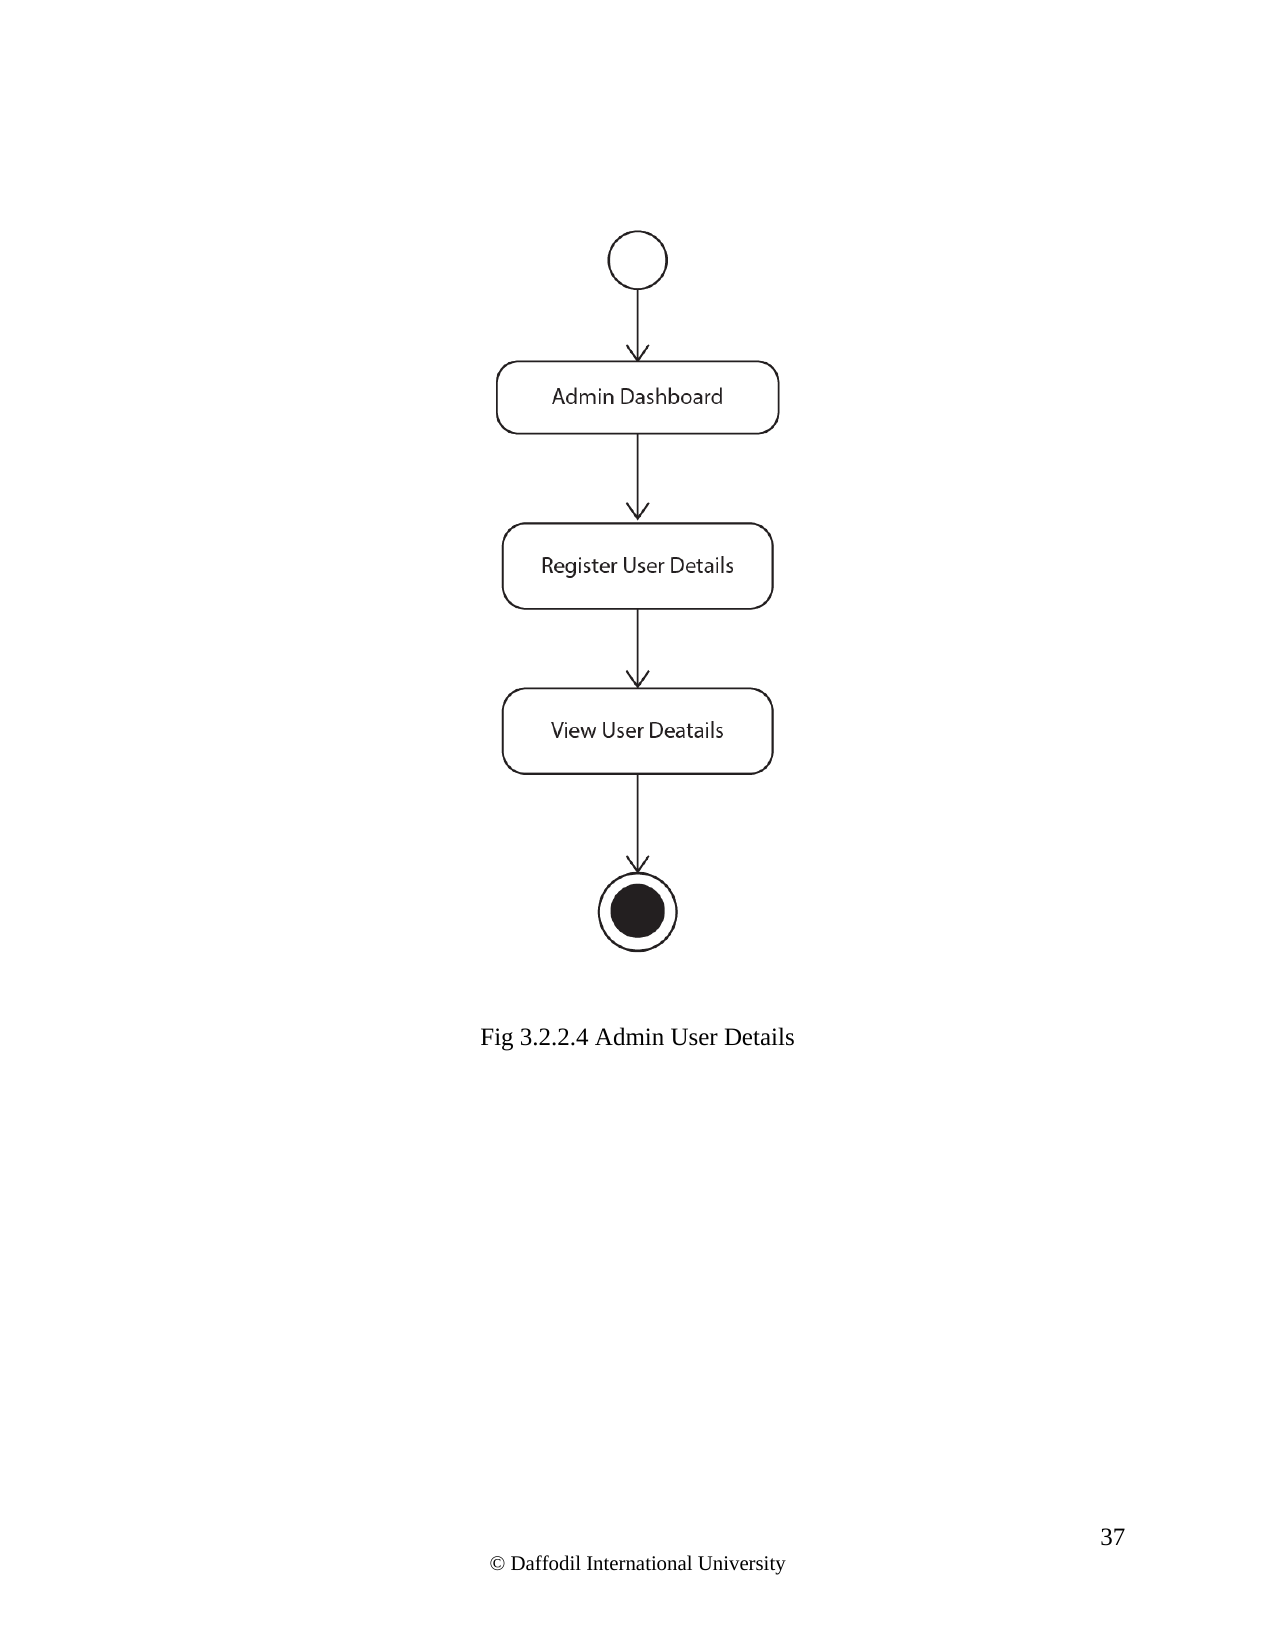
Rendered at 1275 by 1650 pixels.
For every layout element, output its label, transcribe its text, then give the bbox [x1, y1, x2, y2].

text Fig 3.2.2.4 Admin User Details [150, 1022, 1125, 1051]
picture [317, 178, 958, 994]
